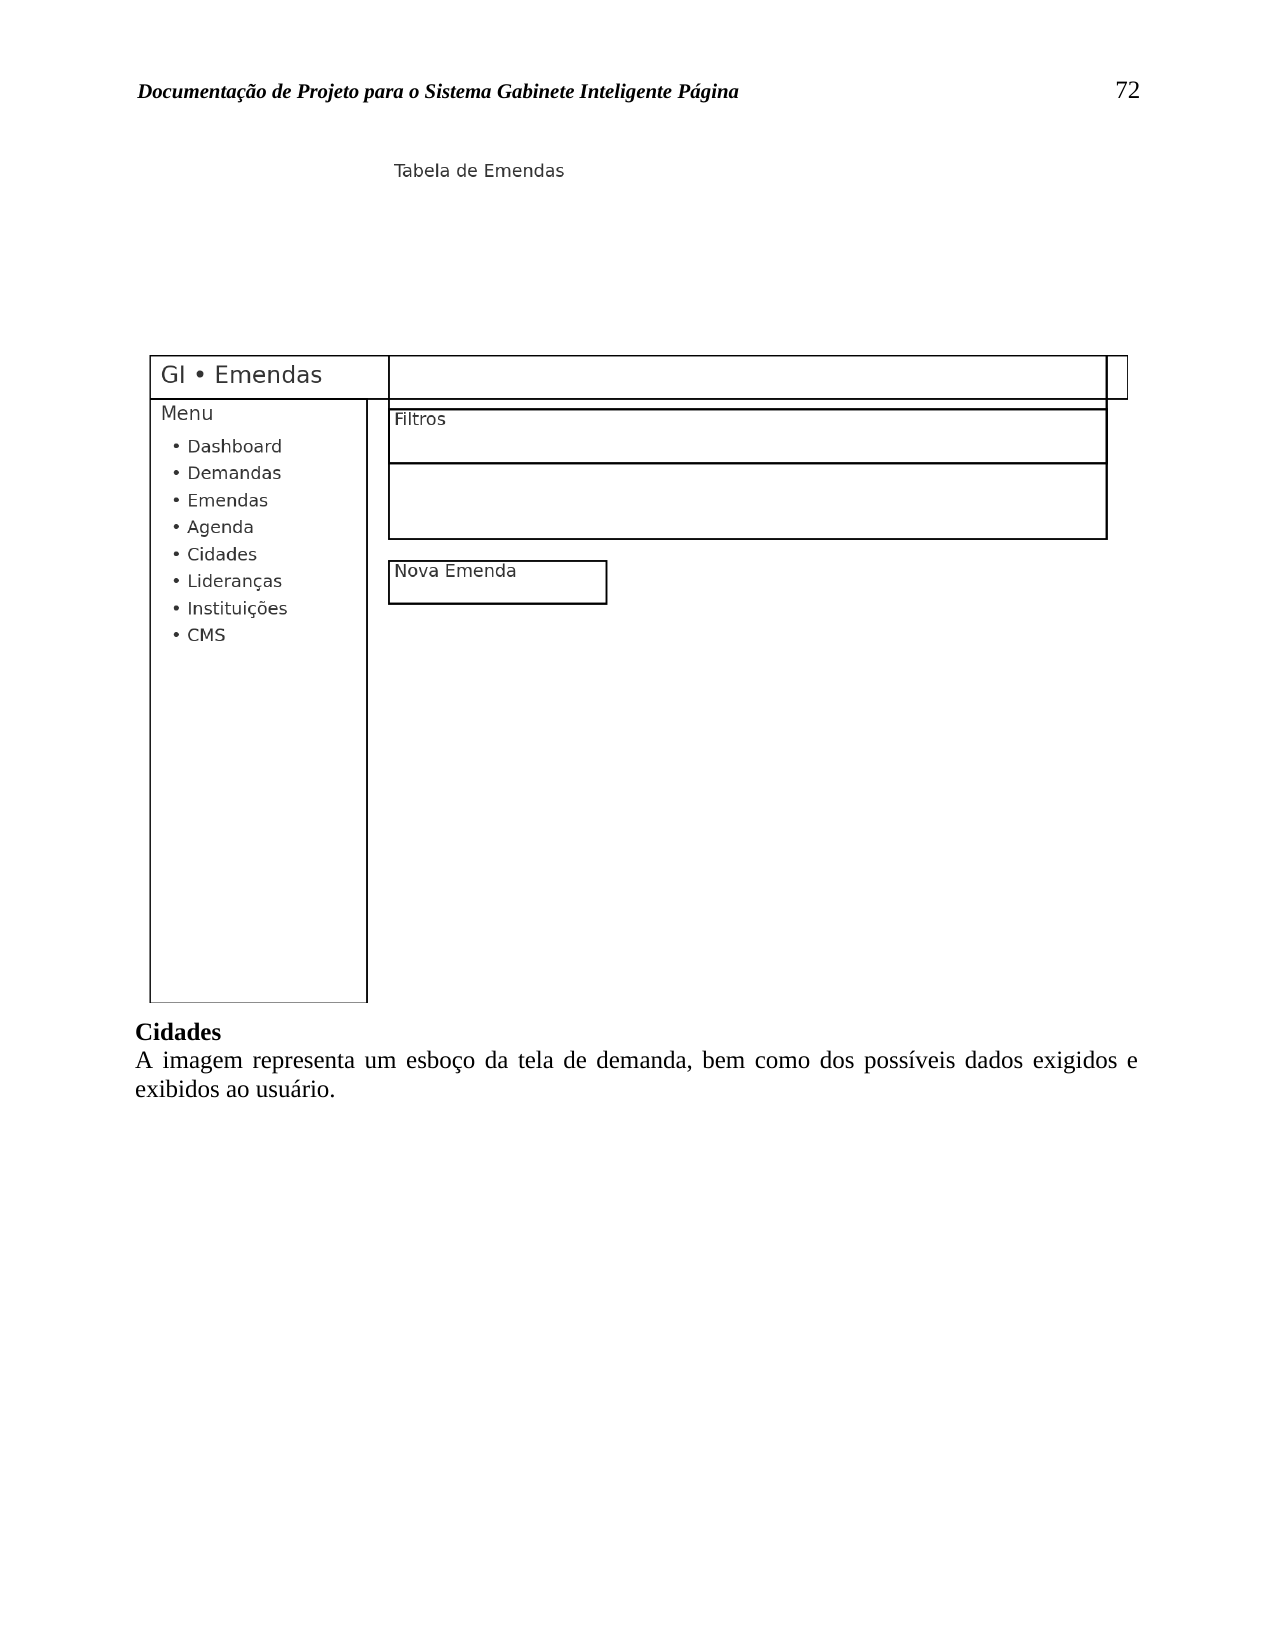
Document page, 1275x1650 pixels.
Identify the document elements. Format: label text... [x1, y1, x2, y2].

text Cidades [135, 1017, 1140, 1045]
text A imagem representa um esboço da tela de demanda, bem como dos possíveis dados exigidos e exibidos ao usuário. [135, 1045, 1140, 1103]
picture [135, 150, 1140, 1017]
